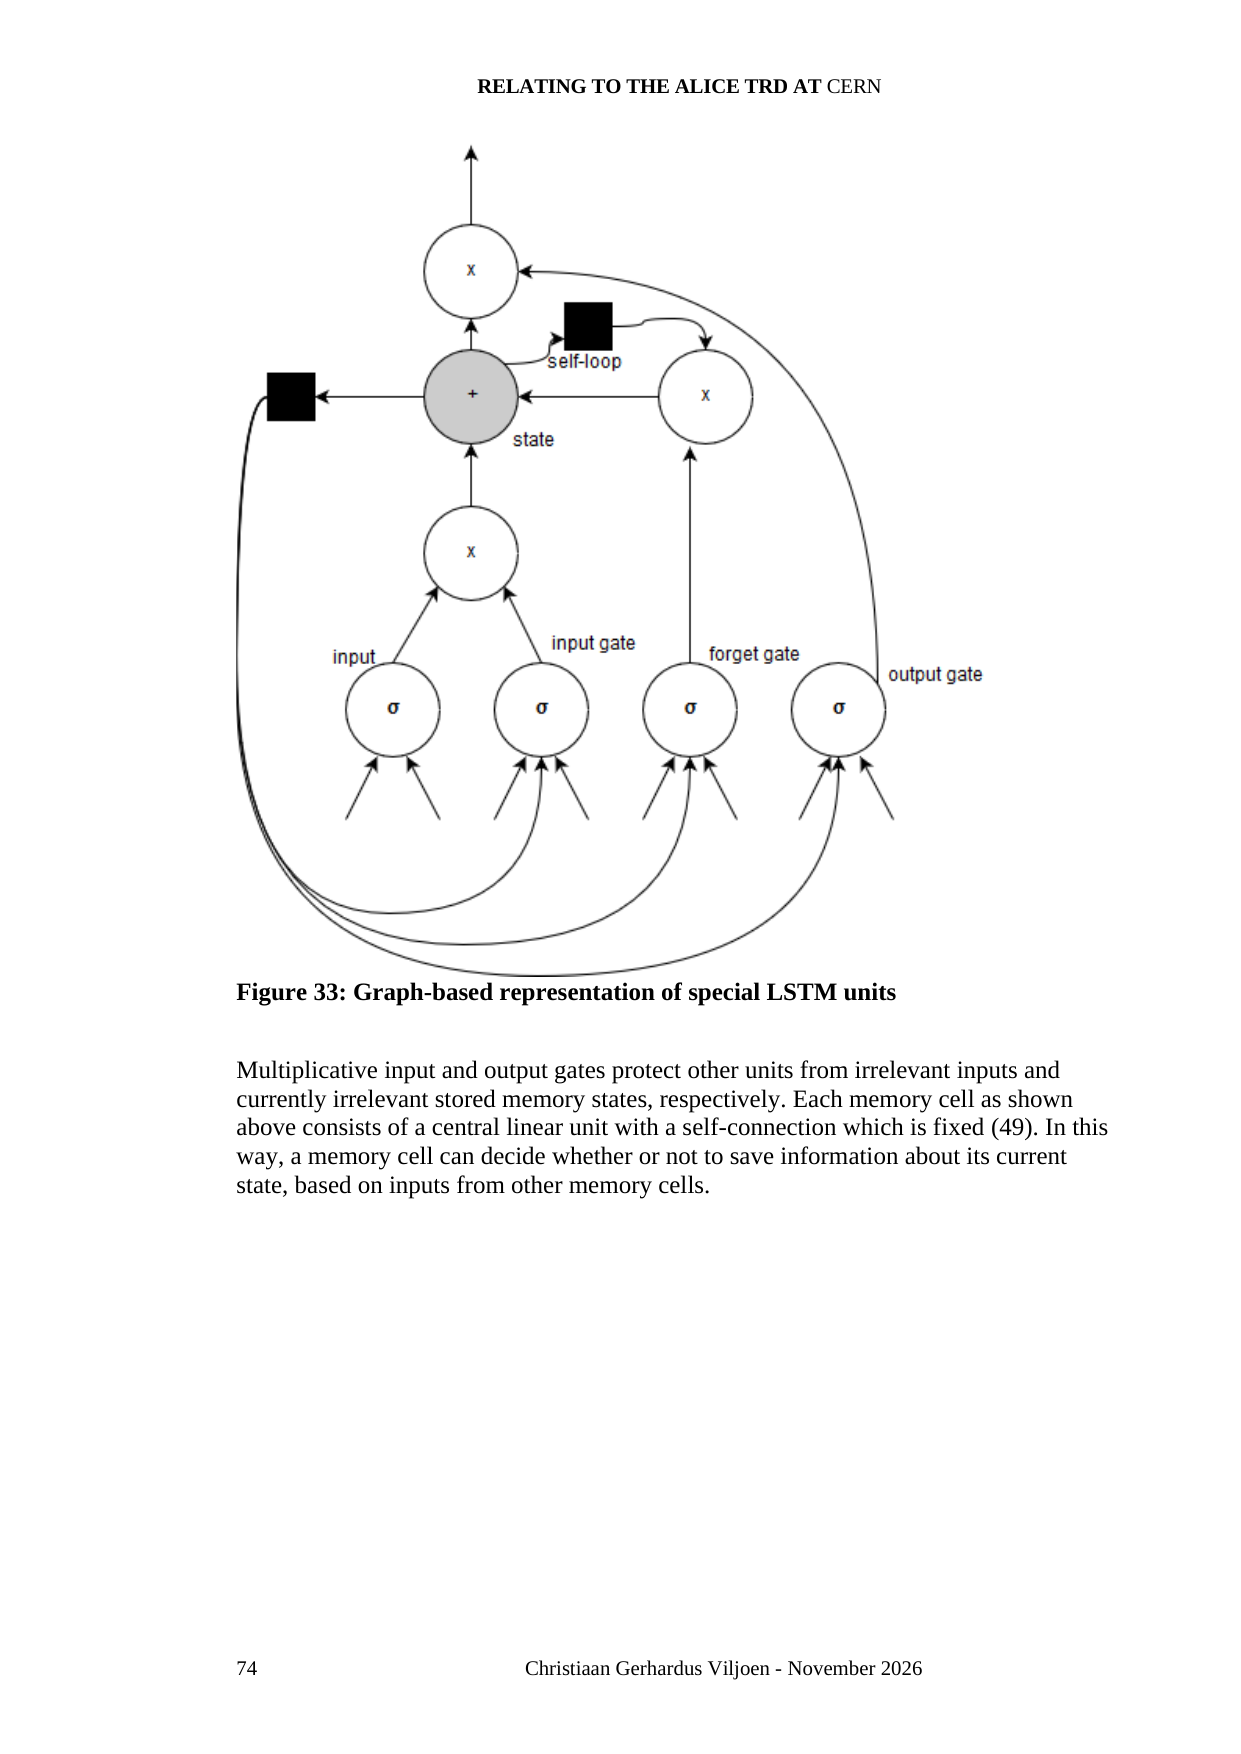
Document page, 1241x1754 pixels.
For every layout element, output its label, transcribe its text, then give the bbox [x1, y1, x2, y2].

picture [236, 135, 996, 977]
text Multiplicative input and output gates protect other units from irrelevant inputs and currently irrelevant stored memory states, respectively. Each memory cell as shown above consists of a central linear unit with a self-connection which is fixed . In this way, a memory cell can decide whether or not to save information about its current state, based on inputs from other memory cells. [236, 1055, 1122, 1199]
text Figure 33: Graph-based representation of special LSTM units [236, 977, 1122, 1005]
